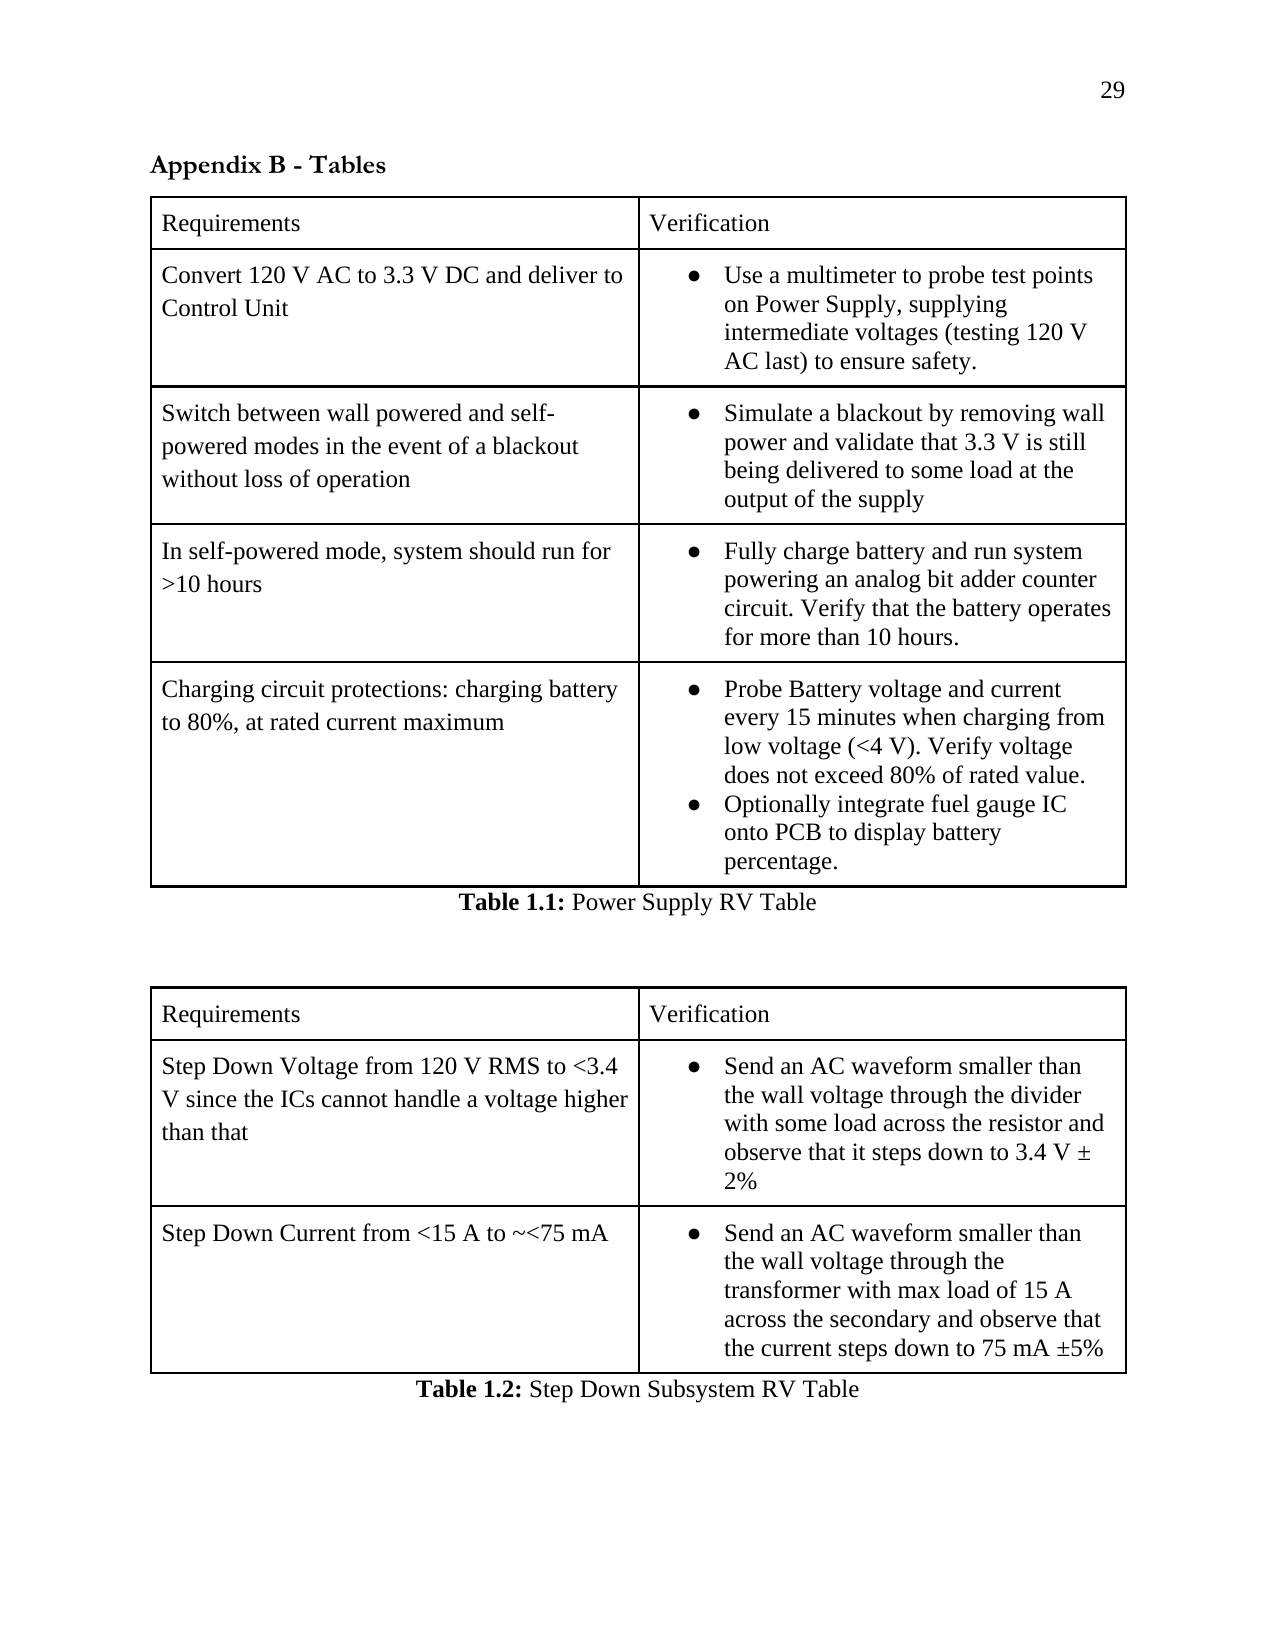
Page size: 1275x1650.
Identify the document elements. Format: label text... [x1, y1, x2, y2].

table_cell Step Down Voltage from 120 V RMS to <3.4 V since the ICs cannot handle a voltage higher than that [152, 1041, 638, 1205]
table_cell Use a multimeter to probe test points on Power Supply, supplying intermediate voltages (testing 120 V AC last) to ensure safety. [640, 250, 1125, 385]
table_cell Send an AC waveform smaller than the wall voltage through the transformer with max load of 15 A across the secondary and observe that the current steps down to 75 mA ±5% [640, 1207, 1125, 1372]
table_cell Switch between wall powered and self-powered modes in the event of a blackout without loss of operation [152, 388, 638, 523]
table_cell Fully charge battery and run system powering an analog bit adder counter circuit. Verify that the battery operates for more than 10 hours. [640, 525, 1125, 661]
table_cell Send an AC waveform smaller than the wall voltage through the divider with some load across the resistor and observe that it steps down to 3.4 V ± 2% [640, 1041, 1125, 1205]
table_cell Step Down Current from <15 A to ~<75 mA [152, 1207, 638, 1372]
table_cell Charging circuit protections: charging battery to 80%, at rated current maximum [152, 663, 638, 885]
text Table 1.2: Step Down Subsystem RV Table [150, 1374, 1125, 1403]
table_cell In self-powered mode, system should run for >10 hours [152, 525, 638, 661]
table_header Verification [640, 198, 1125, 247]
table_cell Convert 120 V AC to 3.3 V DC and deliver to Control Unit [152, 250, 638, 385]
text Table 1.1: Power Supply RV Table [150, 888, 1125, 916]
table_cell Probe Battery voltage and current every 15 minutes when charging from low voltage (<4 V). Verify voltage does not exceed 80% of rated value. Optionally integrate fuel gauge IC onto PCB to display battery percentage. [640, 663, 1125, 885]
subtitle Appendix B - Tables [150, 150, 1125, 181]
table_cell Simulate a blackout by removing wall power and validate that 3.3 V is still being delivered to some load at the output of the supply [640, 388, 1125, 523]
table_header Verification [640, 989, 1125, 1038]
table_header Requirements [152, 989, 638, 1038]
table_header Requirements [152, 198, 638, 247]
